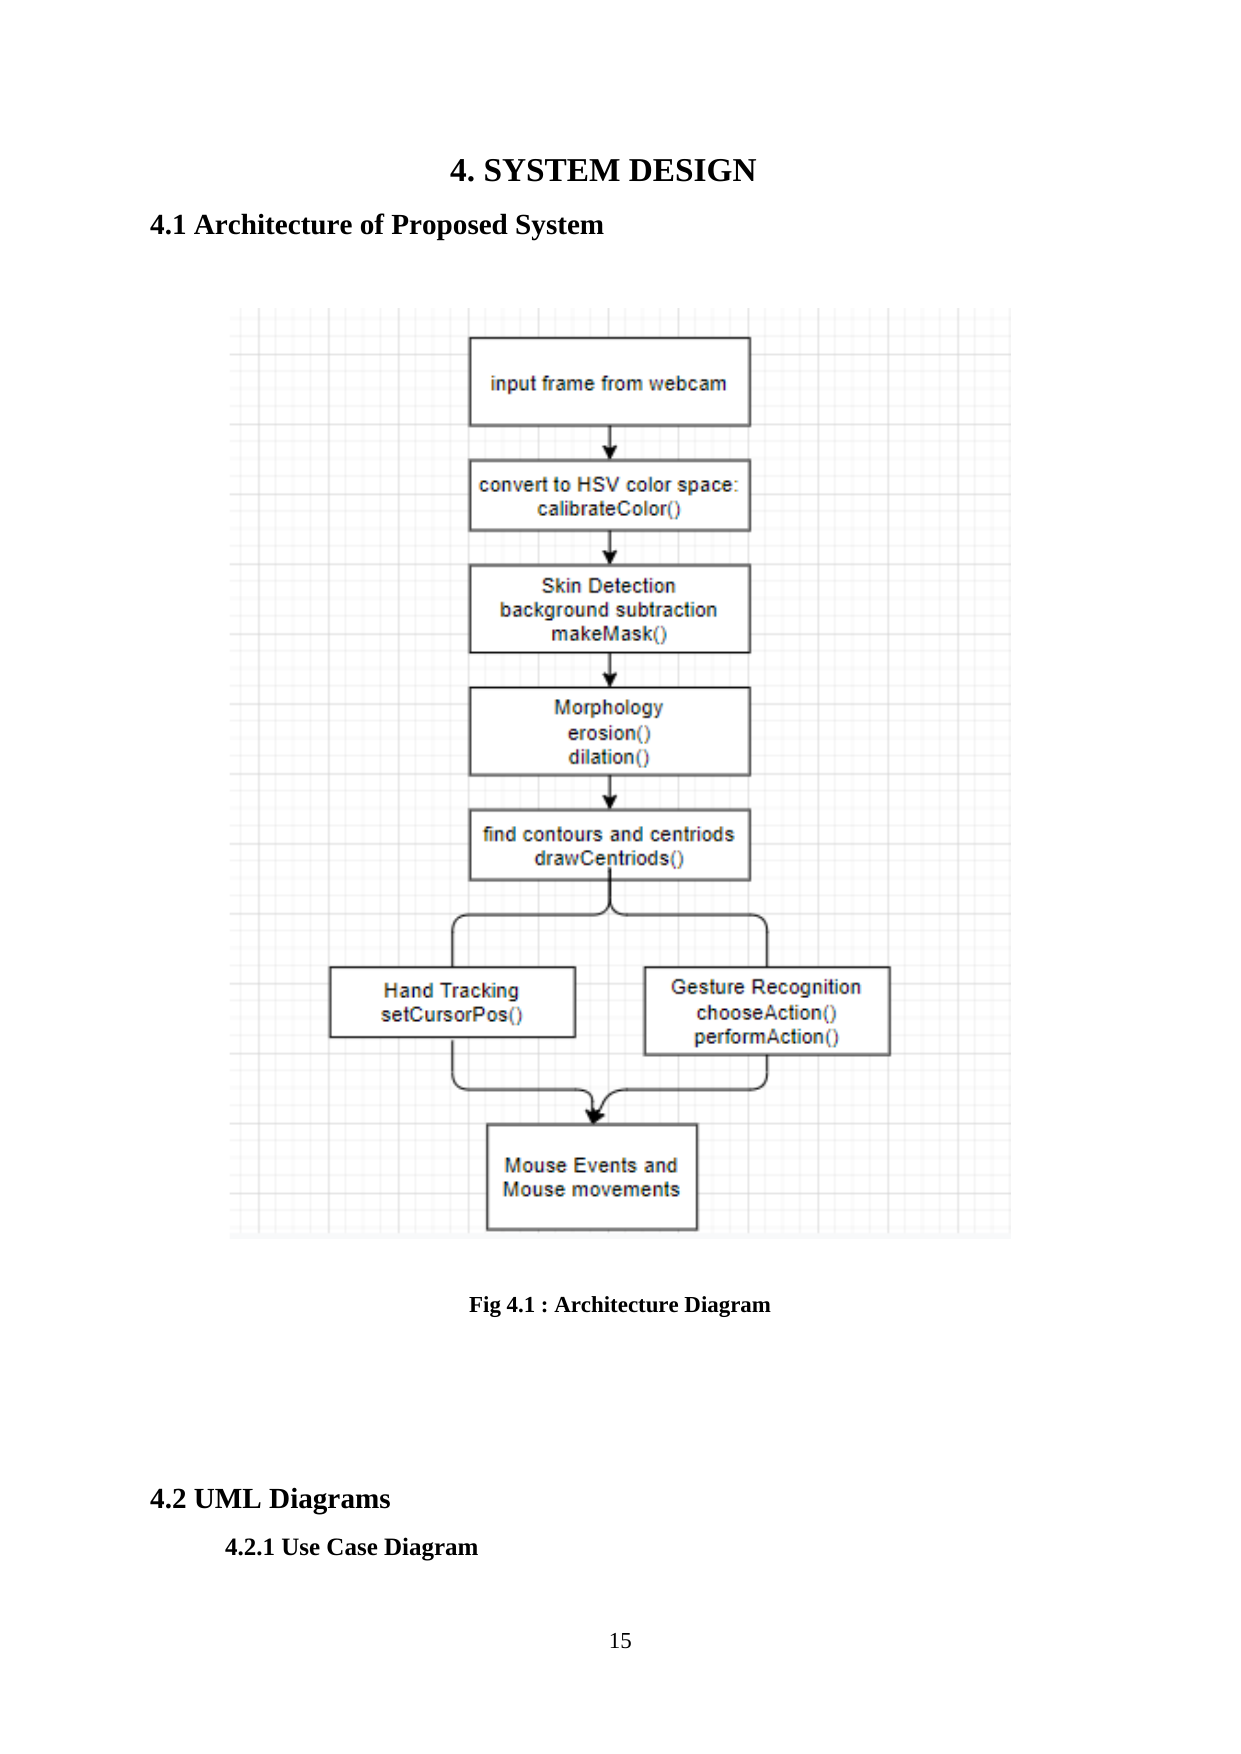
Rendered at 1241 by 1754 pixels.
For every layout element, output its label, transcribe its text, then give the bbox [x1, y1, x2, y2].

text 4.2.1 Use Case Diagram [225, 1532, 1090, 1560]
text 4.2 UML Diagrams [150, 1481, 1090, 1515]
text 4. SYSTEM DESIGN [375, 150, 1090, 188]
text Fig 4.1 : Architecture Diagram [150, 1291, 1090, 1317]
text 4.1 Architecture of Proposed System [150, 207, 1090, 241]
picture [229, 308, 1011, 1239]
